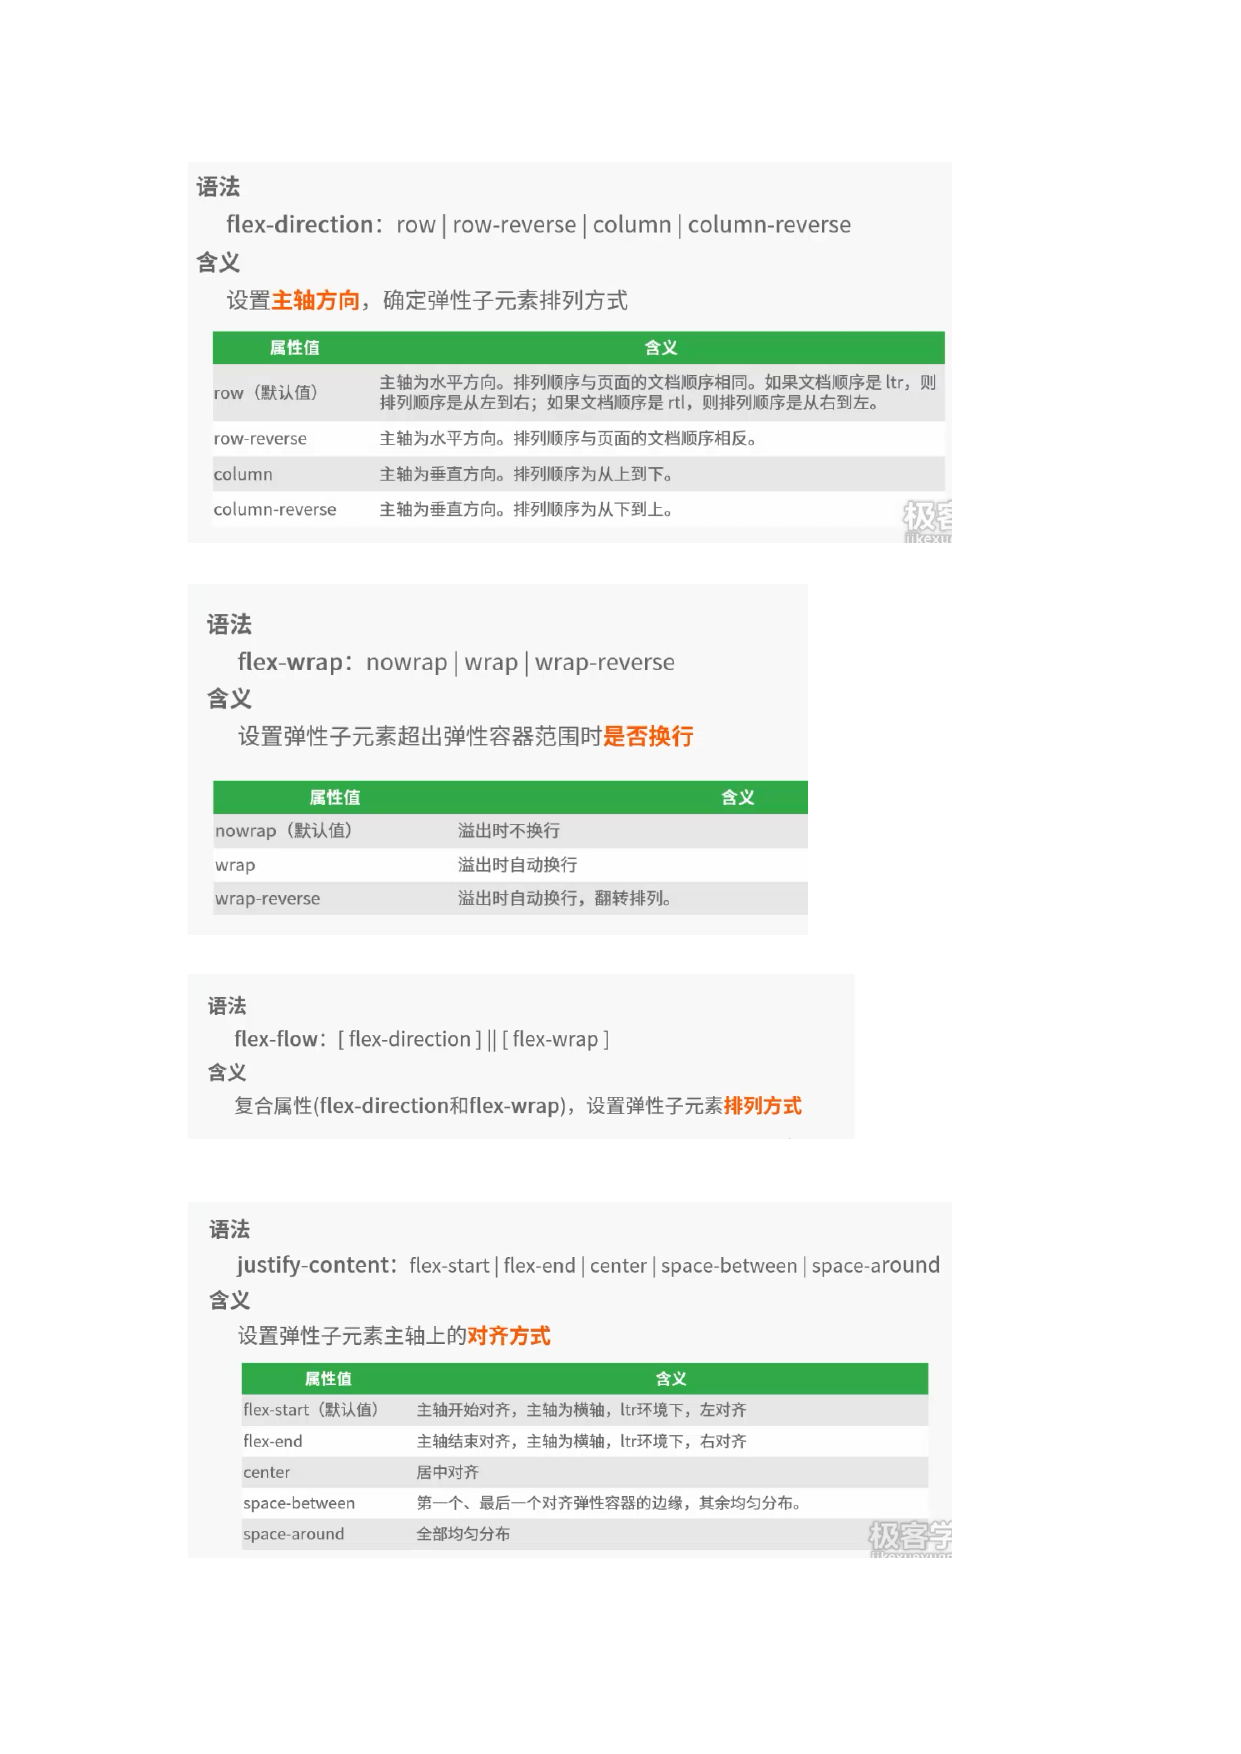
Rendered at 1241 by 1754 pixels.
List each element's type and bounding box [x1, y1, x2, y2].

picture [187, 1202, 952, 1558]
picture [187, 162, 952, 543]
picture [187, 974, 855, 1139]
picture [187, 584, 808, 935]
